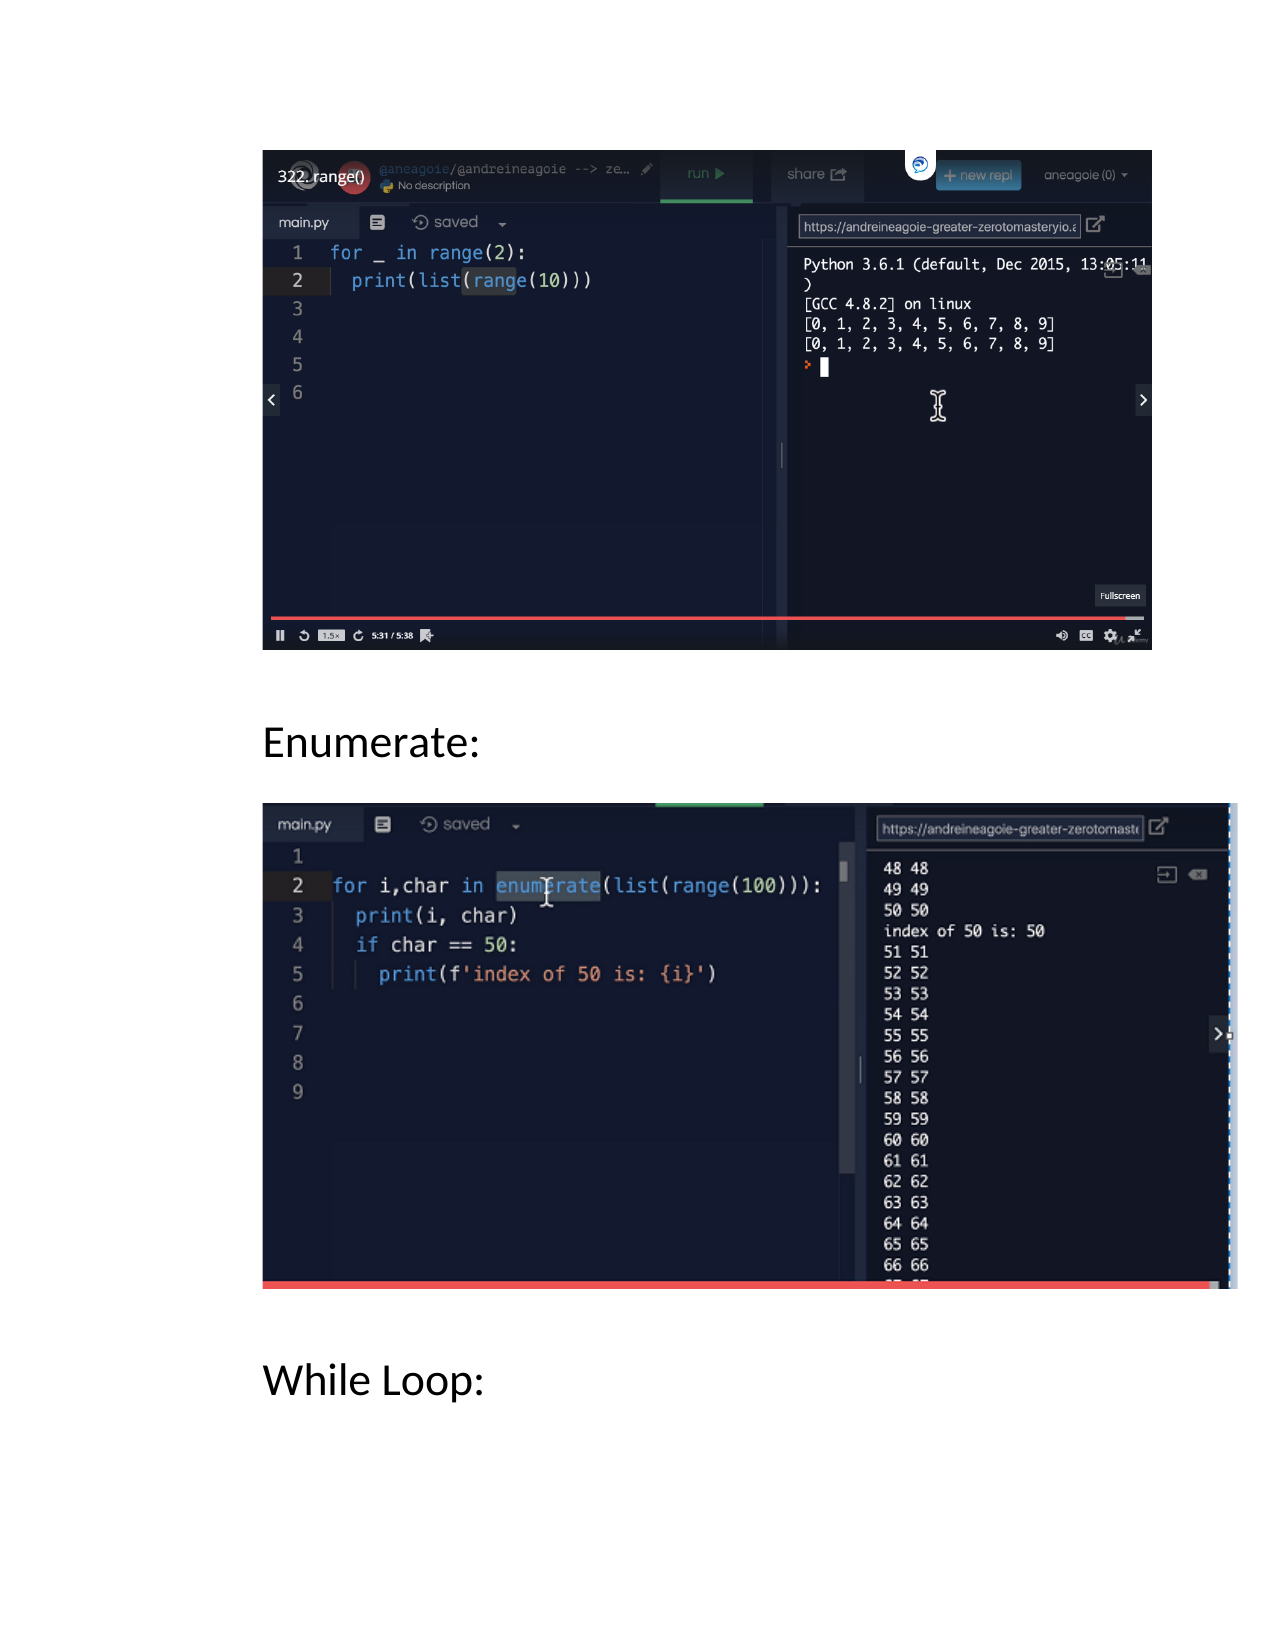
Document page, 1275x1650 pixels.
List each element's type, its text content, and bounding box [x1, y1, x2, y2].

list Enumerate: [262, 713, 1125, 768]
picture [262, 150, 1152, 650]
list While Loop: [262, 1351, 1125, 1407]
picture [262, 803, 1238, 1289]
